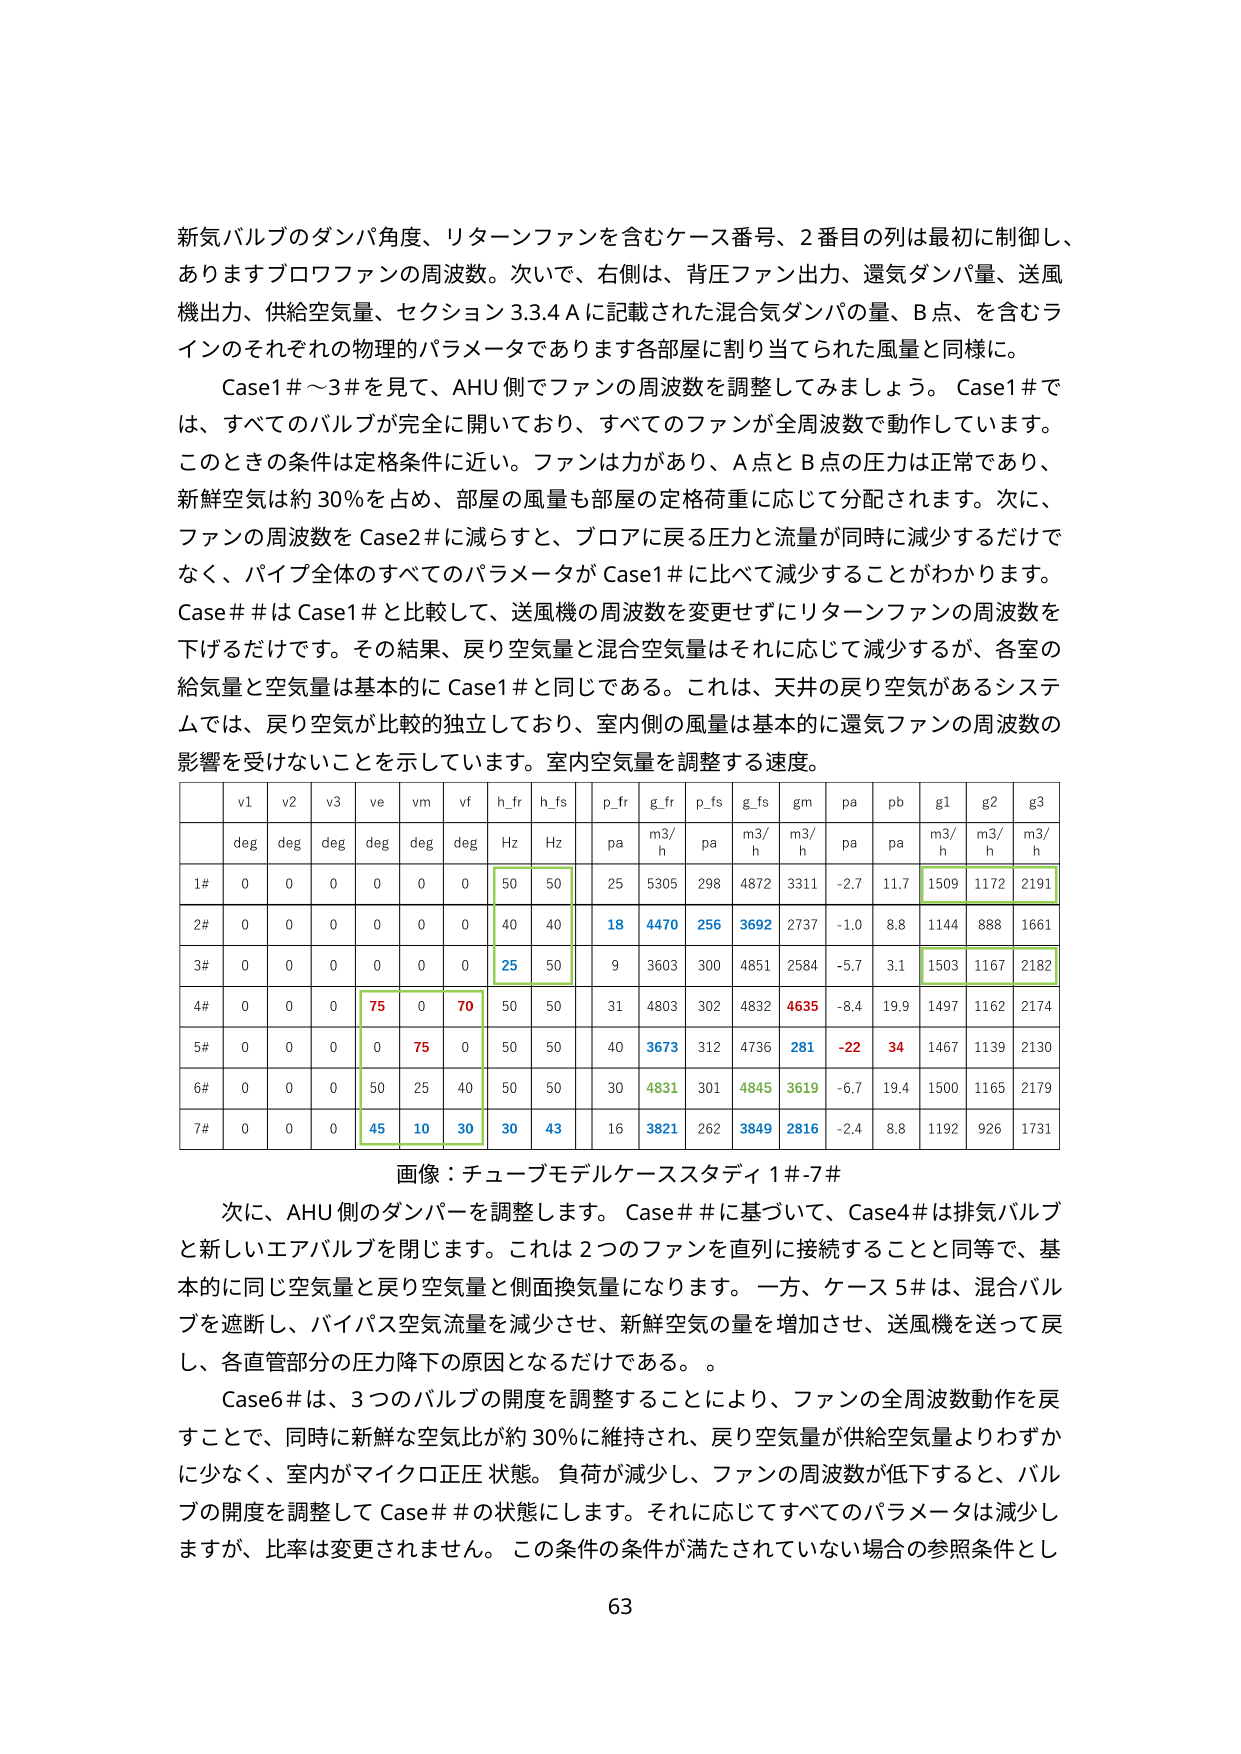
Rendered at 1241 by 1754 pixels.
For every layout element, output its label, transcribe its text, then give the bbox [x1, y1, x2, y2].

text Case1＃〜3＃を見て、AHU側でファンの周波数を調整してみましょう。 Case1＃では、すべてのバルブが完全に開いており、すべてのファンが全周波数で動作しています。このときの条件は定格条件に近い。ファンは力があり、A点とB点の圧力は正常であり、新鮮空気は約30％を占め、部屋の風量も部屋の定格荷重に応じて分配されます。次に、ファンの周波数をCase2＃に減らすと、ブロアに戻る圧力と流量が同時に減少するだけでなく、パイプ全体のすべてのパラメータがCase1＃に比べて減少することがわかります。 Case＃＃はCase1＃と比較して、送風機の周波数を変更せずにリターンファンの周波数を下げるだけです。その結果、戻り空気量と混合空気量はそれに応じて減少するが、各室の給気量と空気量は基本的にCase1＃と同じである。これは、天井の戻り空気があるシステムでは、戻り空気が比較的独立しており、室内側の風量は基本的に還気ファンの周波数の影響を受けないことを示しています。室内空気量を調整する速度。 [177, 367, 1063, 779]
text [177, 1379, 1063, 1567]
text 画像：チューブモデルケーススタディ1＃-7＃ [177, 1154, 1063, 1192]
text 次に、AHU側のダンパーを調整します。 Case＃＃に基づいて、Case4＃は排気バルブと新しいエアバルブを閉じます。これは2つのファンを直列に接続することと同等で、基本的に同じ空気量と戻り空気量と側面換気量になります。 一方、ケース5＃は、混合バルブを遮断し、バイパス空気流量を減少させ、新鮮空気の量を増加させ、送風機を送って戻し、各直管部分の圧力降下の原因となるだけである。 。 [177, 1192, 1063, 1379]
picture [177, 779, 1063, 1154]
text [177, 217, 1063, 367]
